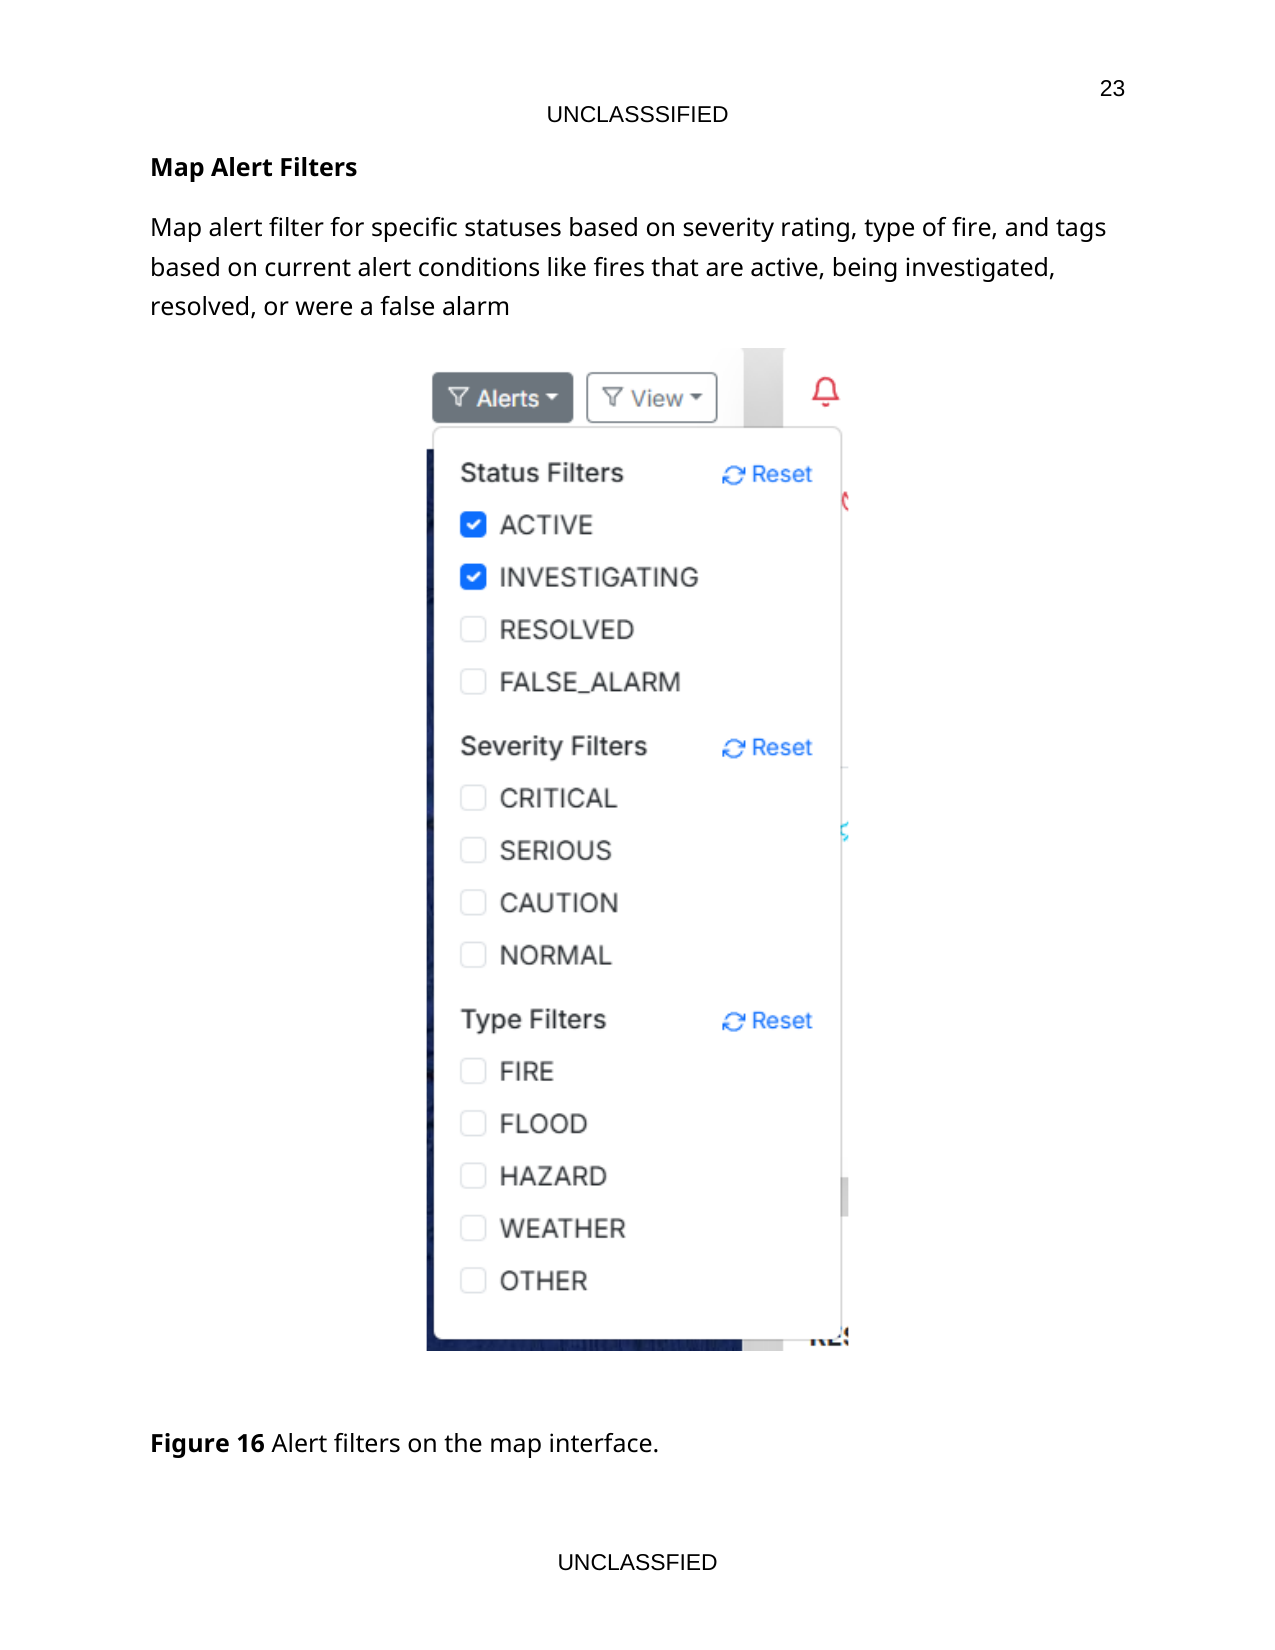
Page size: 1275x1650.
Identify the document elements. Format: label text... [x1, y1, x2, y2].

text Figure 16 Alert filters on the map interface. [150, 1426, 1125, 1460]
text Map alert filter for specific statuses based on severity rating, type of fire, and tags based on current alert conditions like fires that are active, being investigated, resolved, or were a false alarm [150, 210, 1125, 322]
subtitle Map Alert Filters [150, 150, 1125, 184]
picture [426, 348, 849, 1351]
